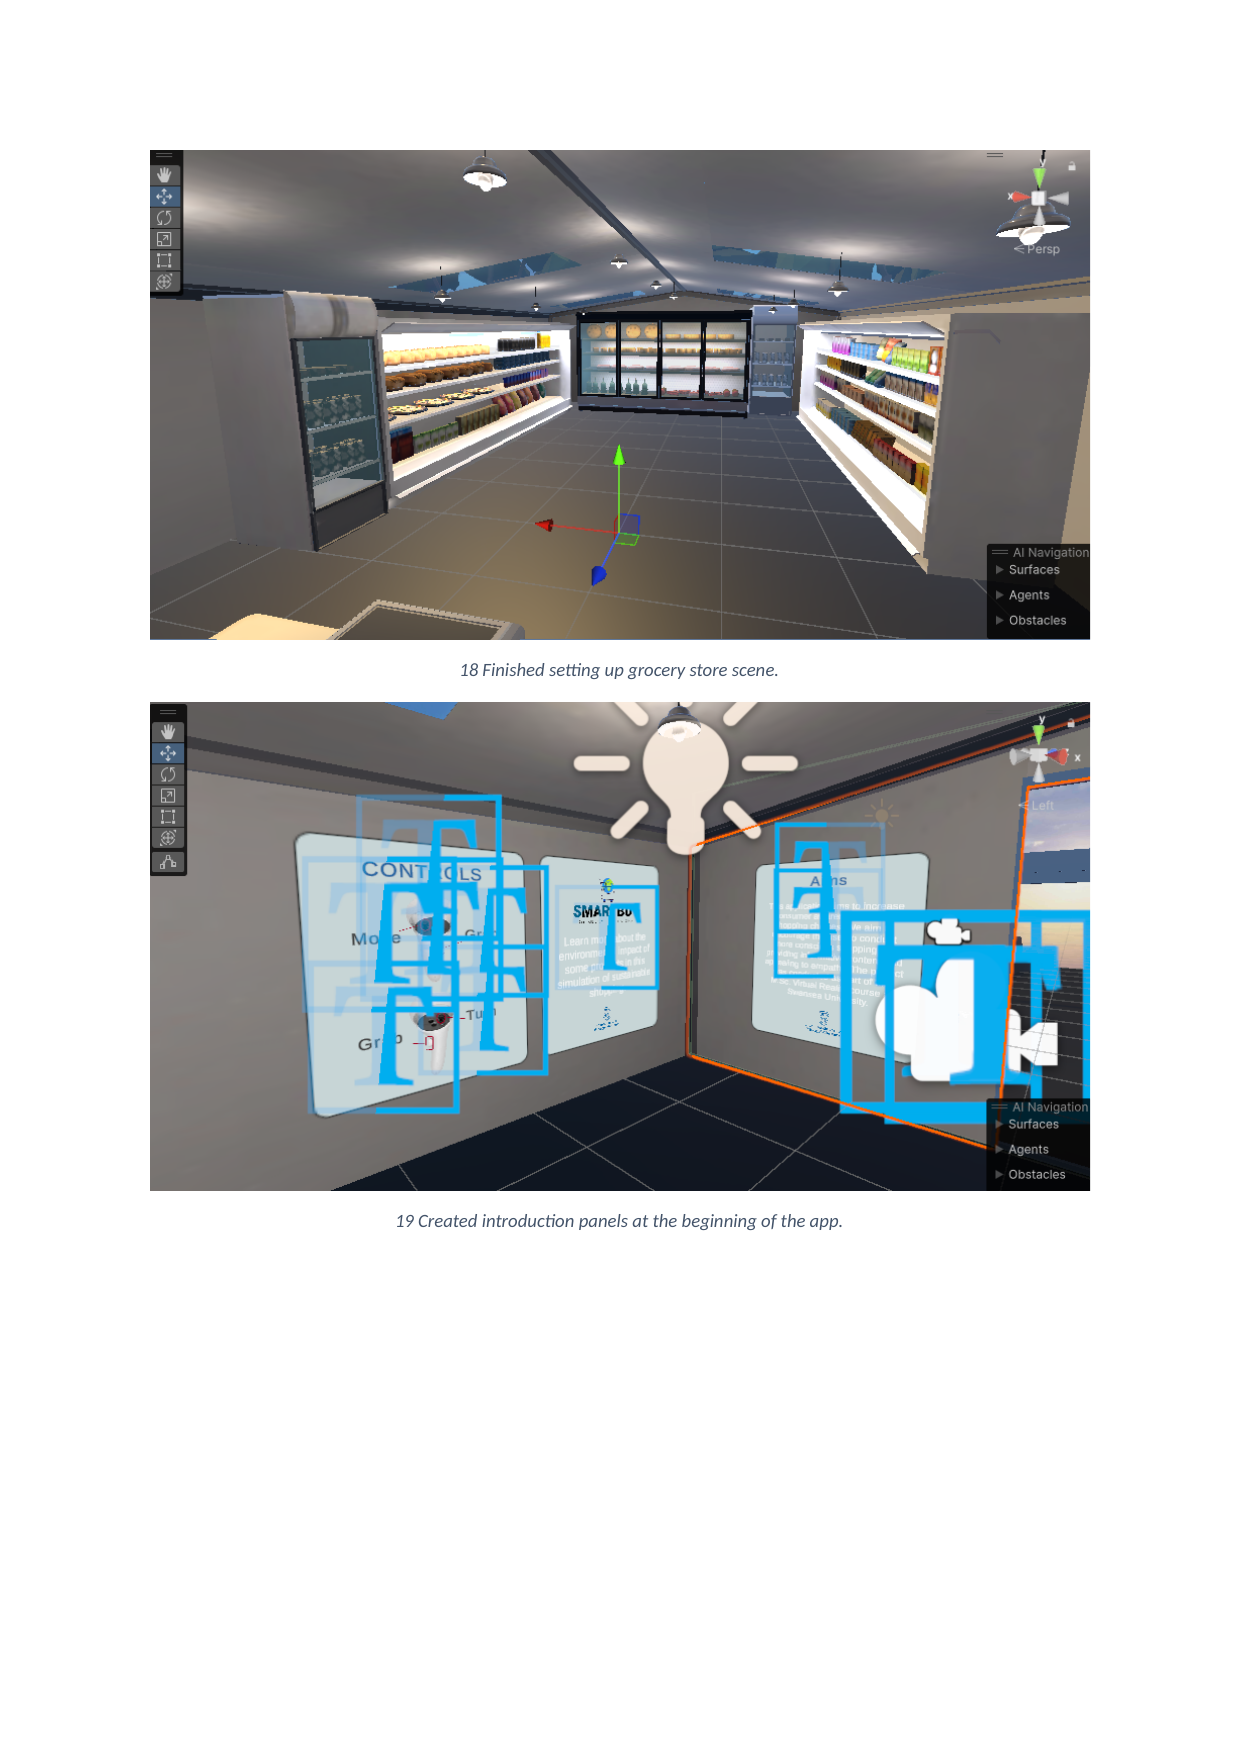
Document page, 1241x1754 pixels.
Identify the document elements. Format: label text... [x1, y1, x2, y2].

picture [150, 150, 1091, 640]
picture [150, 702, 1091, 1191]
